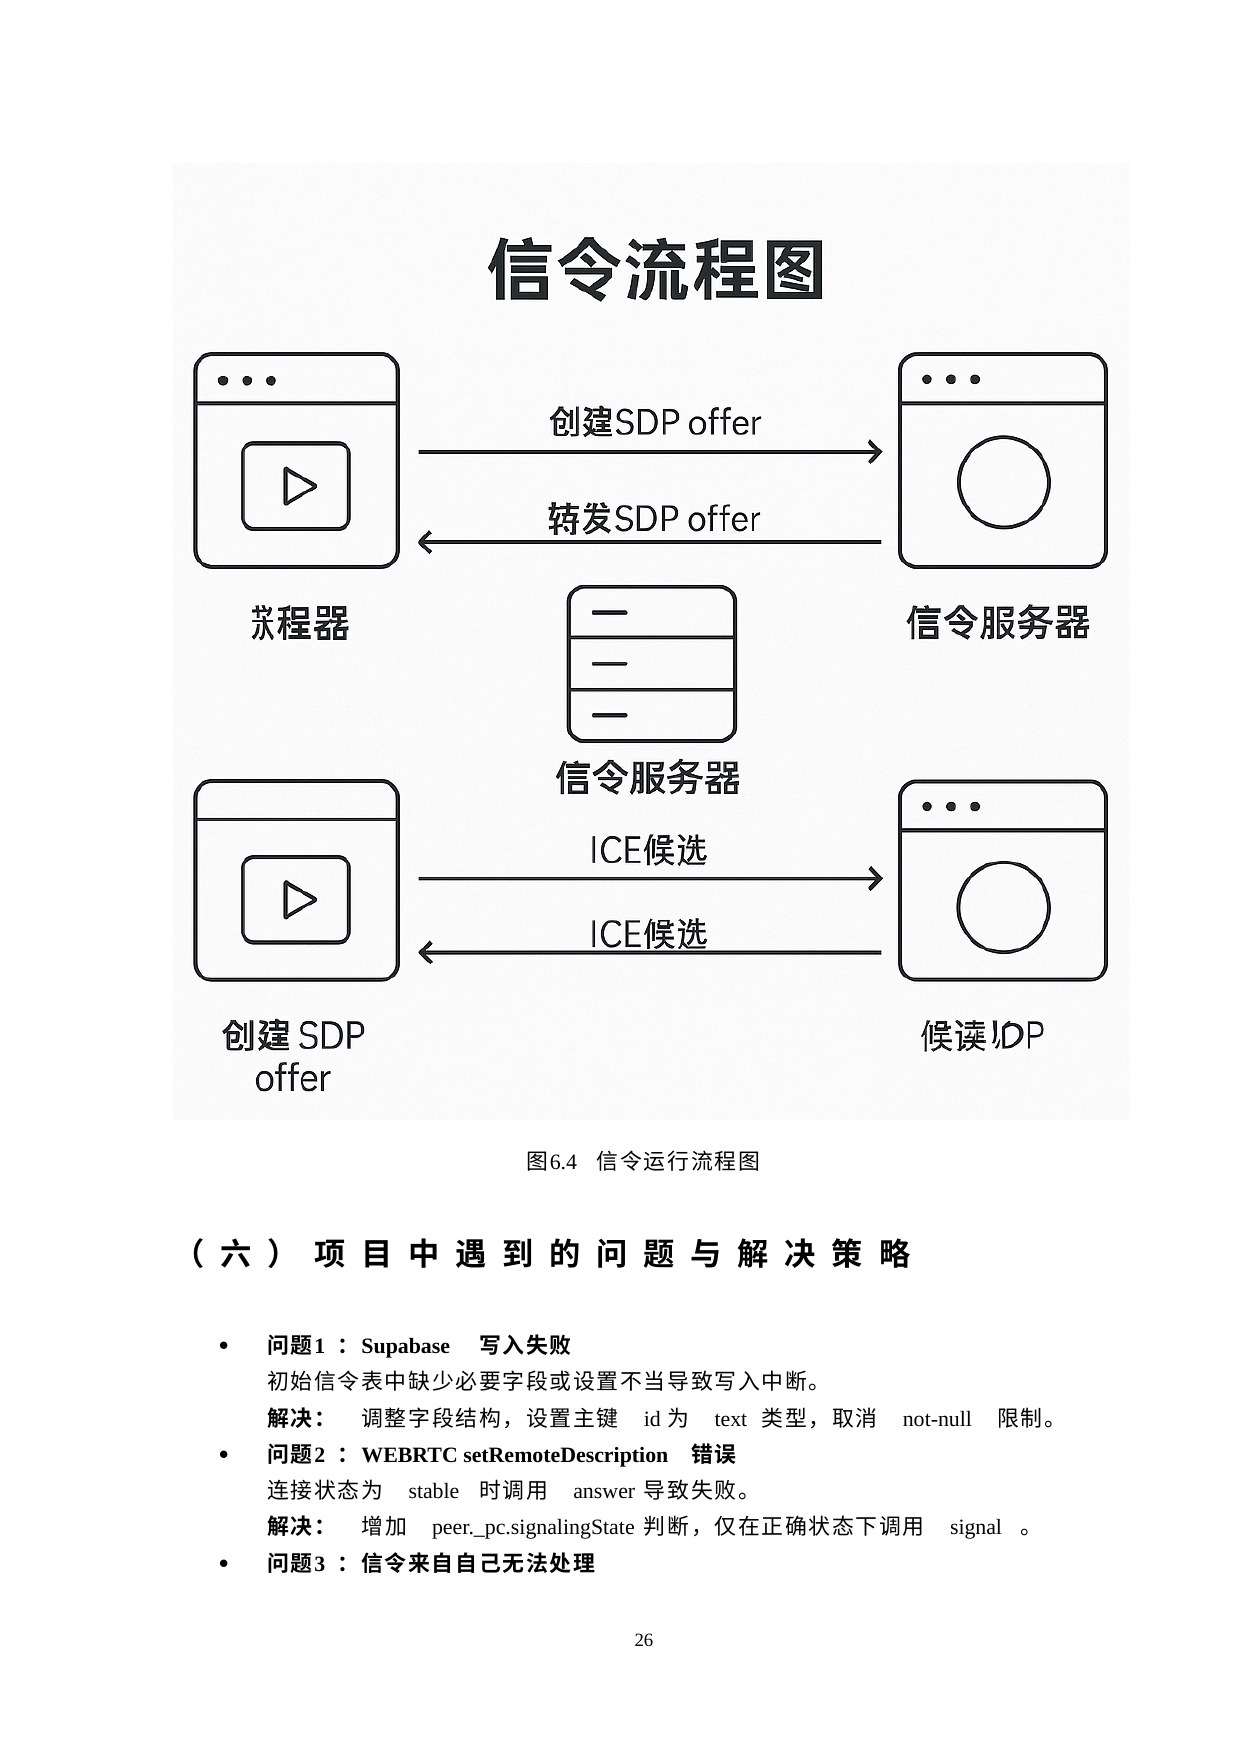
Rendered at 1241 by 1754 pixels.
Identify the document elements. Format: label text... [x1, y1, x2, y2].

subtitle （六）项目中遇到的问题与解决策略 [173, 1216, 1114, 1288]
list 问题1：Supabase 写入失败 初始信令表中缺少必要字段或设置不当导致写入中断。 解决： 调整字段结构，设置主键 id 为 text 类型，取消 not-null 限制。 [210, 1326, 1114, 1434]
picture [172, 163, 1130, 1120]
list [210, 1543, 1114, 1579]
list 问题2：WEBRTC setRemoteDescription 错误 连接状态为 stable 时调用 answer 导致失败。 解决： 增加 peer._pc.signalingState 判断，仅在正确状态下调用 signal。 [210, 1434, 1114, 1543]
text 图6.4 信令运行流程图 [173, 1142, 1114, 1178]
